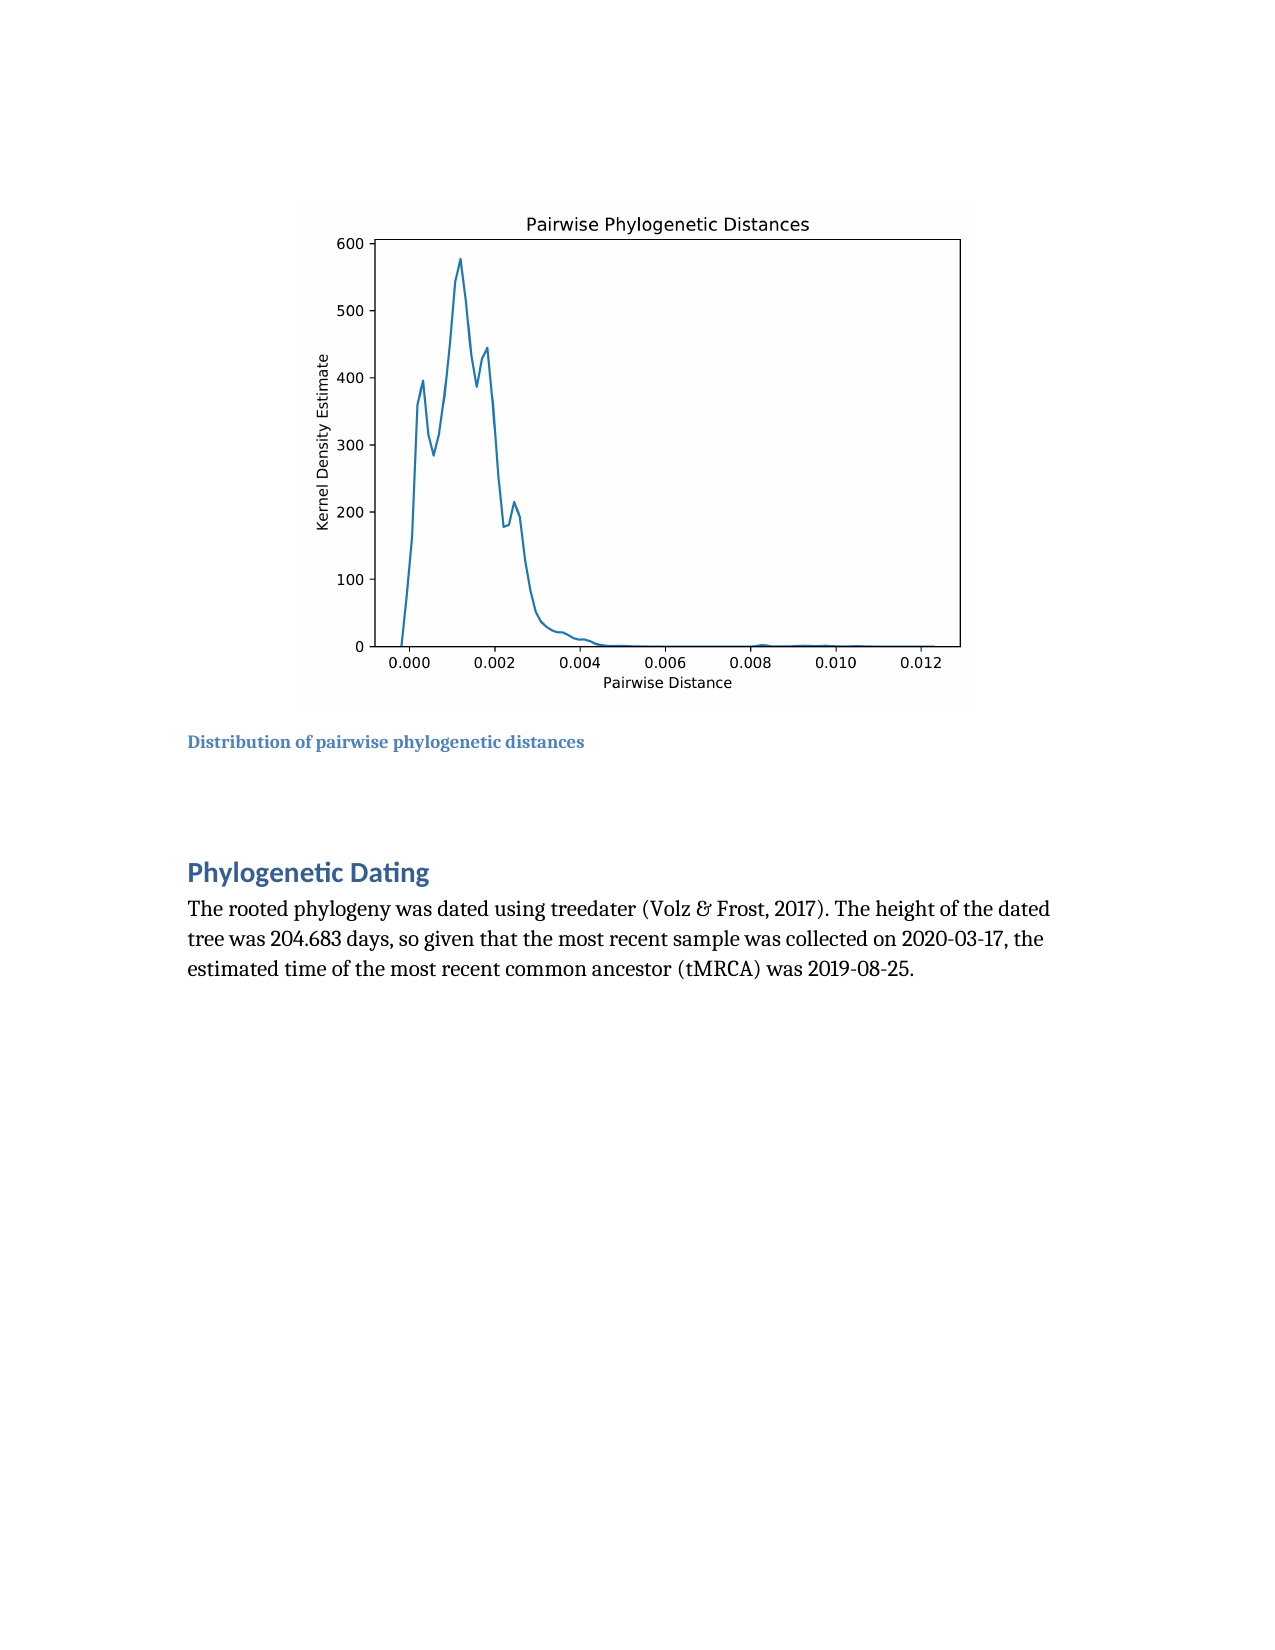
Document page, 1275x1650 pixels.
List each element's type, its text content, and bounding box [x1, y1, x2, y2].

text Distribution of pairwise phylogenetic distances [187, 732, 1087, 753]
text The rooted phylogeny was dated using treedater (Volz & Frost, 2017). The height of the dated tree was 204.683 days, so given that the most recent sample was collected on 2020-03-17, the estimated time of the most recent common ancestor (tMRCA) was 2019-08-25. [187, 896, 1087, 982]
picture [300, 201, 976, 708]
subtitle Phylogenetic Dating [187, 854, 1087, 890]
